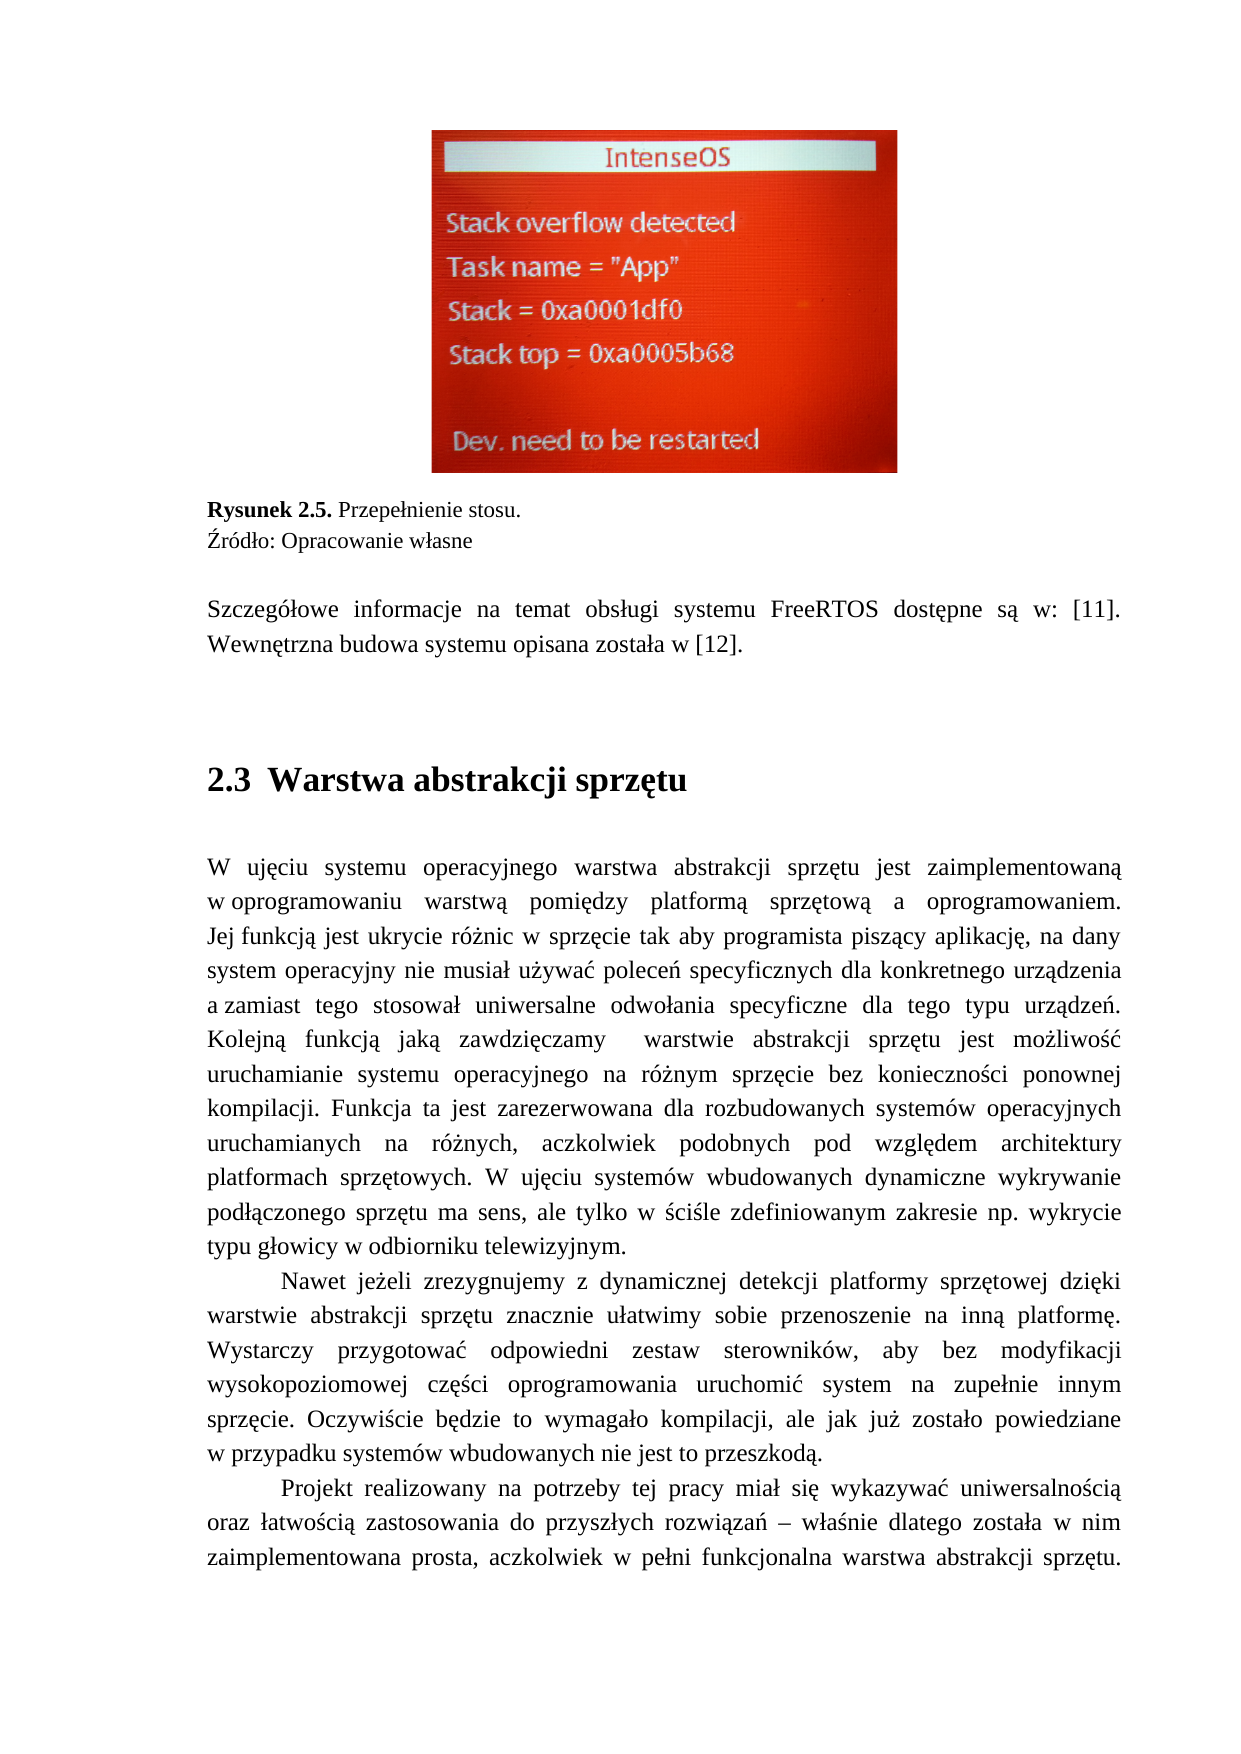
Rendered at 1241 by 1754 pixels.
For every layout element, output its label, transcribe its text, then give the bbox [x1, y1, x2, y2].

text W ujęciu systemu operacyjnego warstwa abstrakcji sprzętu jest zaimplementowaną w oprogramowaniu warstwą pomiędzy platformą sprzętową a oprogramowaniem. Jej funkcją jest ukrycie różnic w sprzęcie tak aby programista piszący aplikację, na dany system operacyjny nie musiał używać poleceń specyficznych dla konkretnego urządzenia a zamiast tego stosował uniwersalne odwołania specyficzne dla tego typu urządzeń. Kolejną funkcją jaką zawdzięczamy warstwie abstrakcji sprzętu jest możliwość uruchamianie systemu operacyjnego na różnym sprzęcie bez konieczności ponownej kompilacji. Funkcja ta jest zarezerwowana dla rozbudowanych systemów operacyjnych uruchamianych na różnych, aczkolwiek podobnych pod względem architektury platformach sprzętowych. W ujęciu systemów wbudowanych dynamiczne wykrywanie podłączonego sprzętu ma sens, ale tylko w ściśle zdefiniowanym zakresie np. wykrycie typu głowicy w odbiorniku telewizyjnym. [207, 852, 1122, 1260]
subtitle Warstwa abstrakcji sprzętu [207, 758, 1122, 799]
text Nawet jeżeli zrezygnujemy z dynamicznej detekcji platformy sprzętowej dzięki warstwie abstrakcji sprzętu znacznie ułatwimy sobie przenoszenie na inną platformę. Wystarczy przygotować odpowiedni zestaw sterowników, aby bez modyfikacji wysokopoziomowej części oprogramowania uruchomić system na zupełnie innym sprzęcie. Oczywiście będzie to wymagało kompilacji, ale jak już zostało powiedziane w przypadku systemów wbudowanych nie jest to przeszkodą. [207, 1266, 1122, 1467]
text Szczegółowe informacje na temat obsługi systemu FreeRTOS dostępne są w: [11]. Wewnętrzna budowa systemu opisana została w [12]. [207, 594, 1122, 658]
picture [431, 130, 898, 473]
text Źródło: Opracowanie własne [207, 528, 1122, 554]
